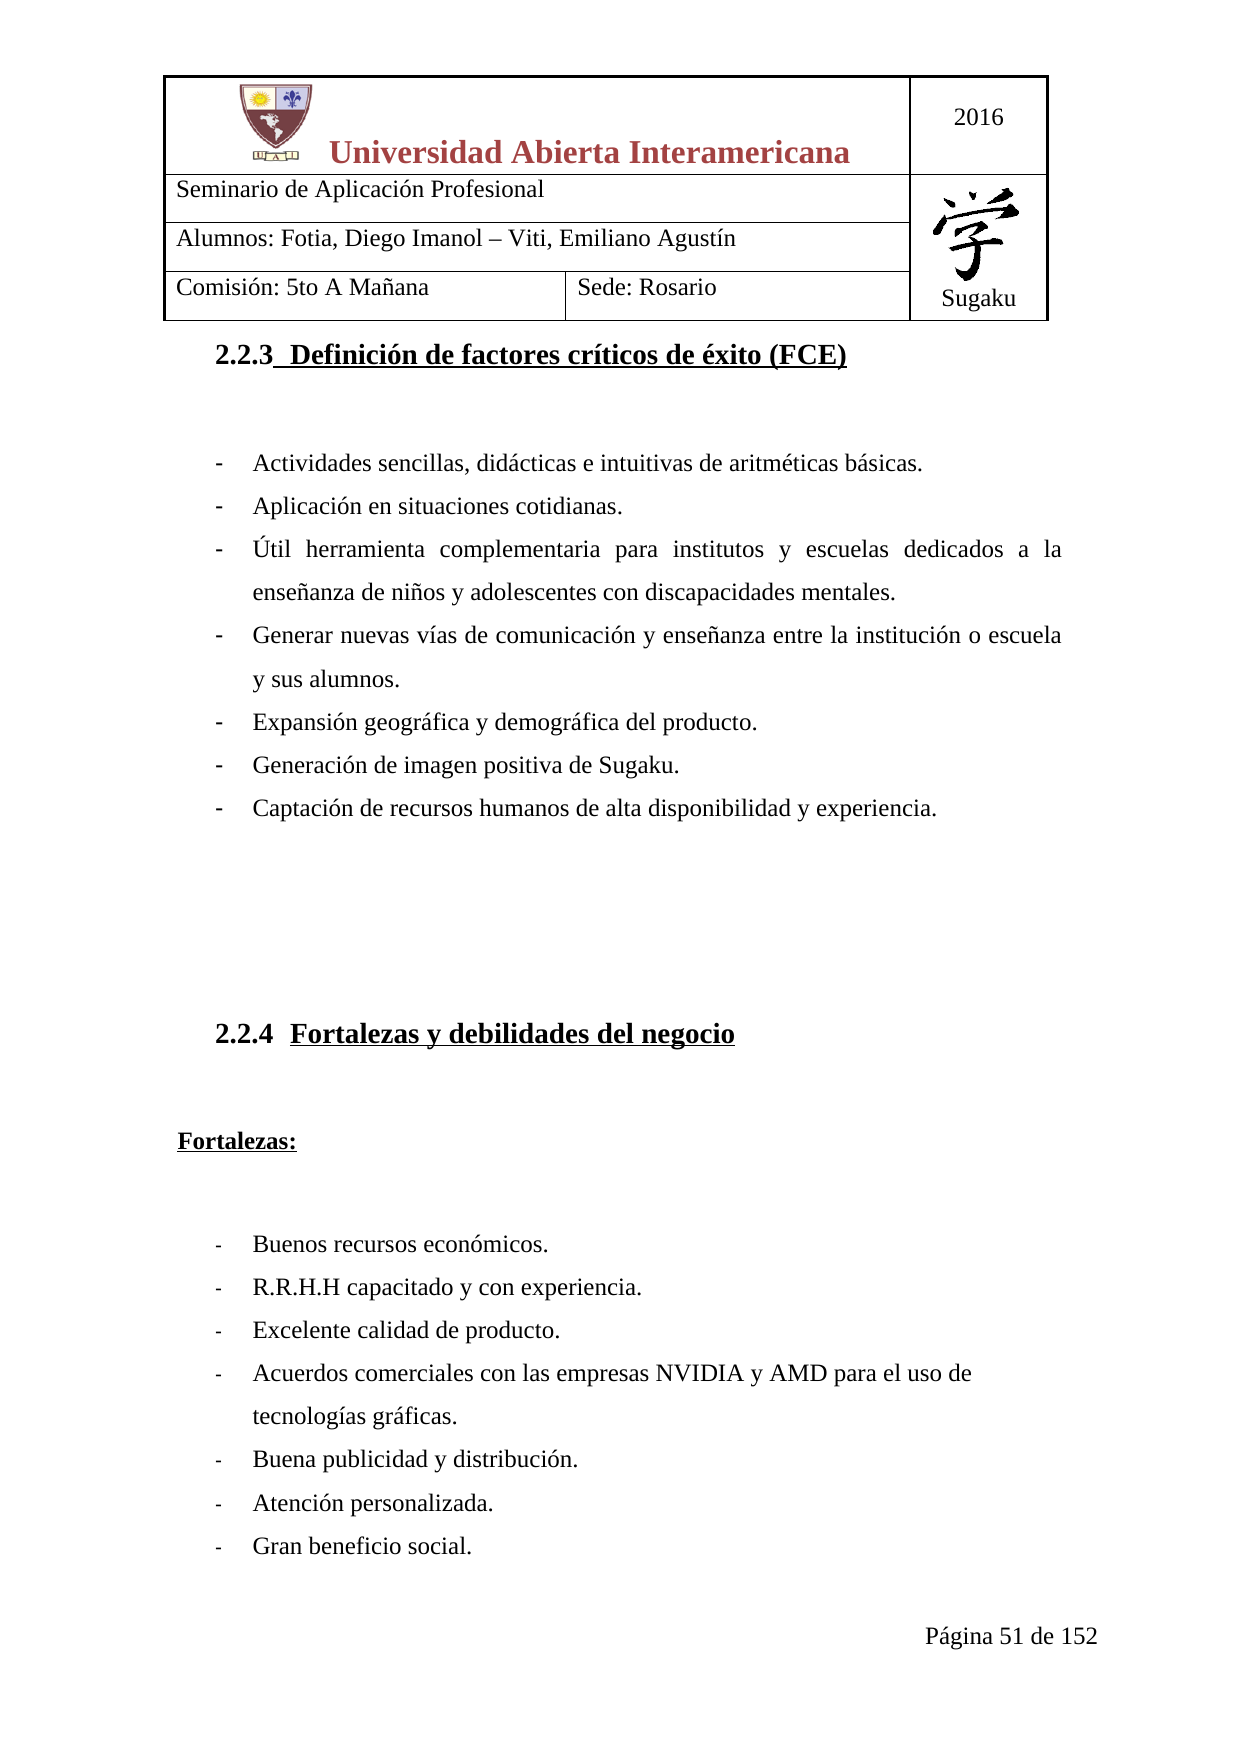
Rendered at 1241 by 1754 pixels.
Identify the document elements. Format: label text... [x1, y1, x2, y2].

list Excelente calidad de producto. [215, 1315, 1063, 1344]
list Útil herramienta complementaria para institutos y escuelas dedicados a la enseñanza de niños y adolescentes con discapacidades mentales. [215, 534, 1063, 606]
subtitle Fortalezas: [177, 1126, 1063, 1155]
list Generar nuevas vías de comunicación y enseñanza entre la institución o escuela y sus alumnos. [215, 620, 1063, 692]
list Generación de imagen positiva de Sugaku. [215, 750, 1063, 779]
subtitle Fortalezas y debilidades del negocio [215, 1016, 1063, 1049]
list Actividades sencillas, didácticas e intuitivas de aritméticas básicas. [215, 448, 1063, 476]
list R.R.H.H capacitado y con experiencia. [215, 1272, 1063, 1301]
list Gran beneficio social. [215, 1531, 1063, 1559]
picture [223, 78, 329, 164]
list Buenos recursos económicos. [215, 1229, 1063, 1258]
list Acuerdos comerciales con las empresas NVIDIA y AMD para el uso de tecnologías gráficas. [215, 1358, 1063, 1430]
list Captación de recursos humanos de alta disponibilidad y experiencia. [215, 793, 1063, 822]
list Expansión geográfica y demográfica del producto. [215, 707, 1063, 736]
list Aplicación en situaciones cotidianas. [215, 491, 1063, 520]
subtitle Definición de factores críticos de éxito (FCE) [215, 148, 1063, 371]
picture [927, 181, 1030, 284]
list Buena publicidad y distribución. [215, 1444, 1063, 1473]
list Atención personalizada. [215, 1488, 1063, 1516]
